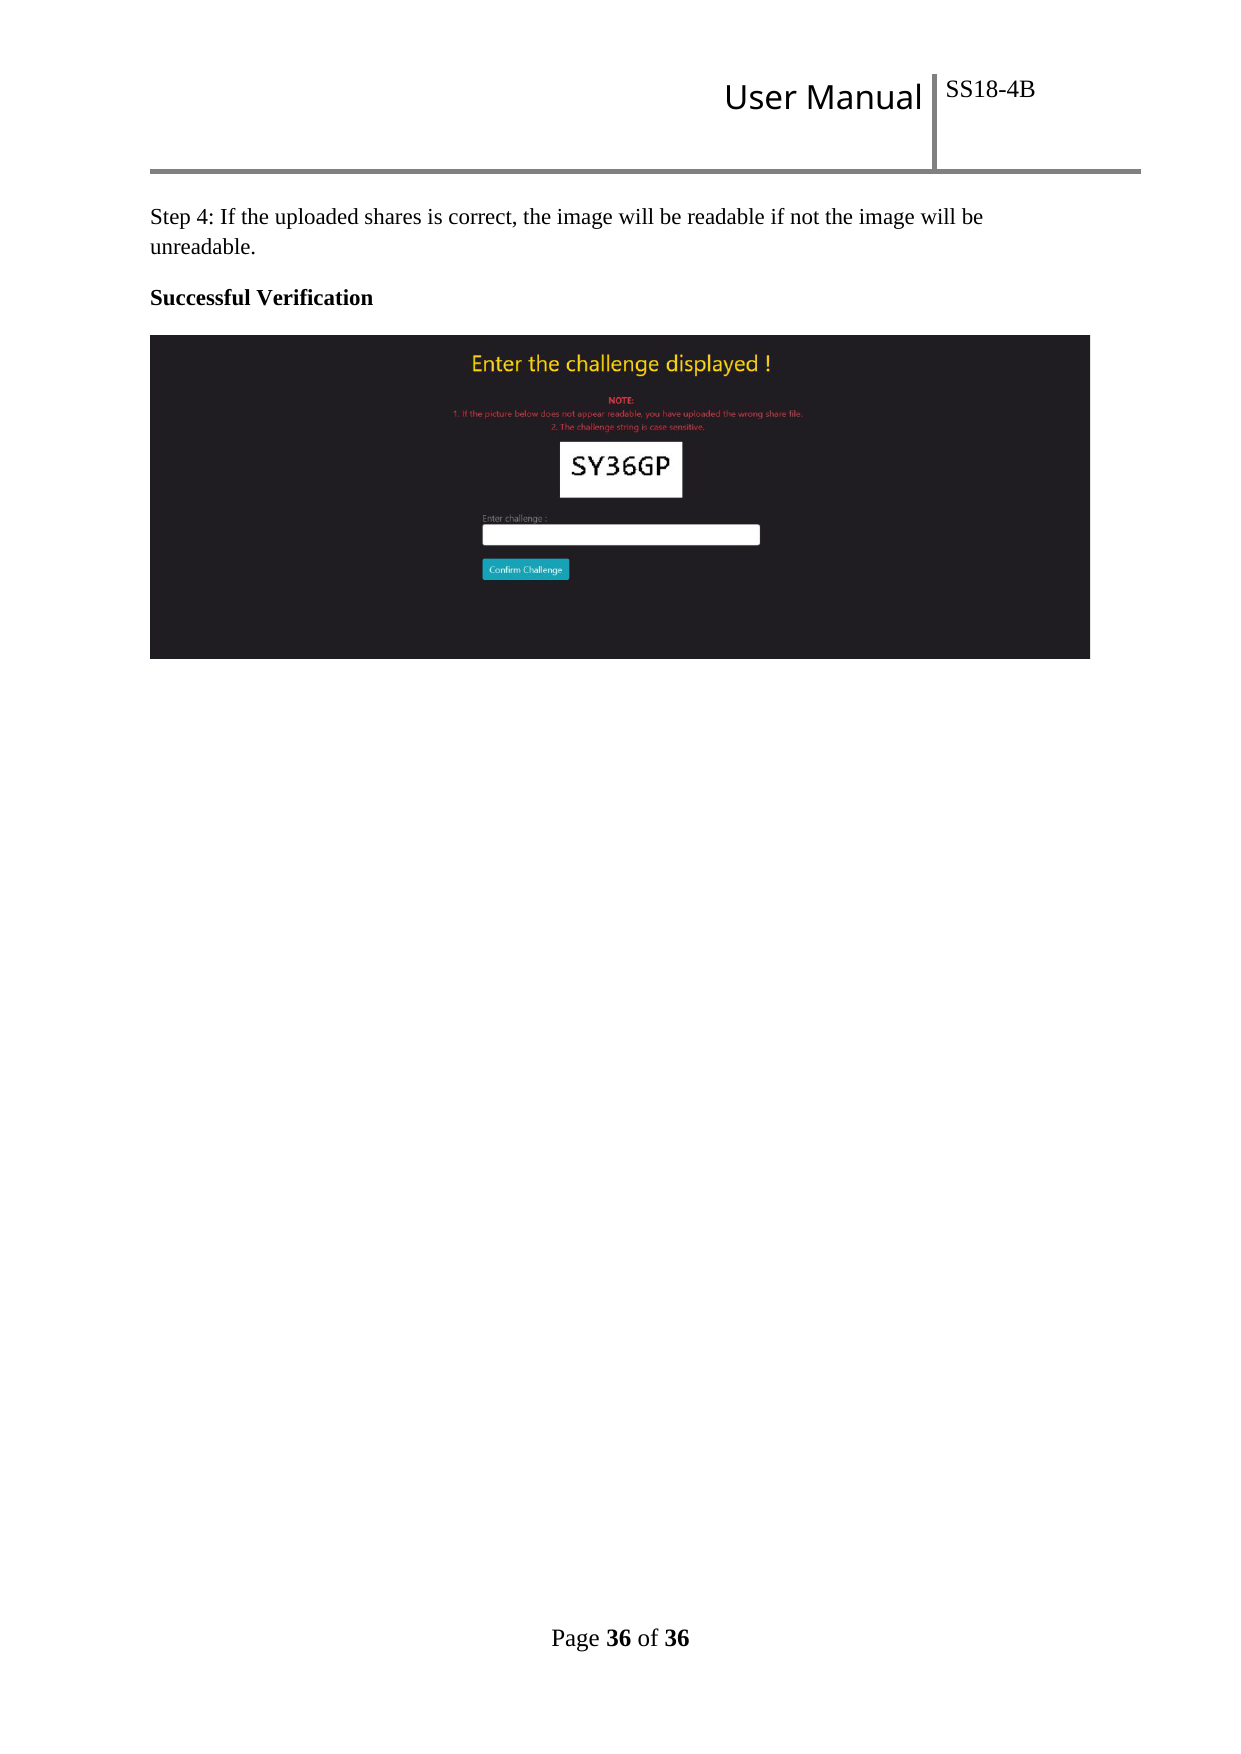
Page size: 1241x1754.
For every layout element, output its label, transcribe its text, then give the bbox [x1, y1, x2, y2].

picture [150, 335, 1091, 659]
text Step 4: If the uploaded shares is correct, the image will be readable if not the image will be unreadable. [150, 203, 1090, 259]
text Successful Verification [150, 284, 1090, 310]
